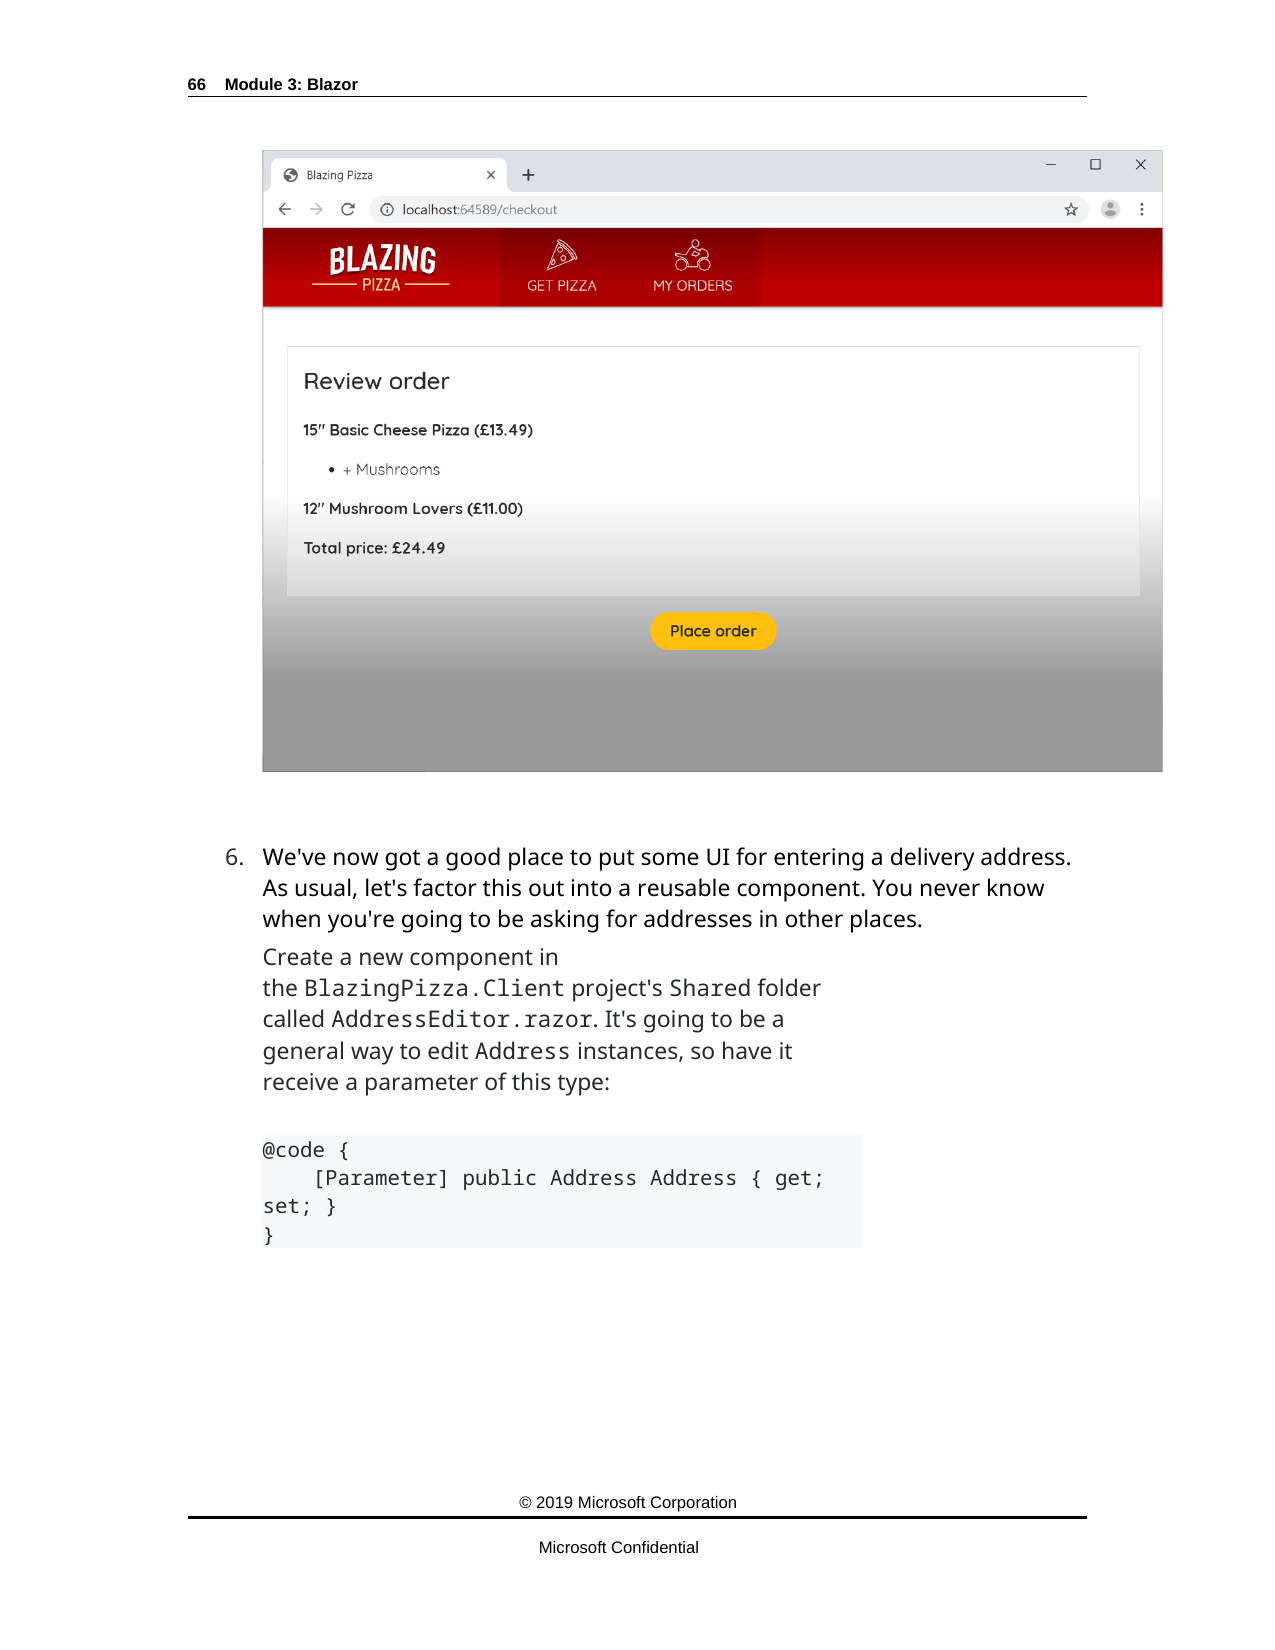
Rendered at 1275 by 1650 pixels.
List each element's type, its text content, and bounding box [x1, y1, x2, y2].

text } [262, 1220, 862, 1248]
text We've now got a good place to put some UI for entering a delivery address. As usual, let's factor this out into a reusable component. You never know when you're going to be asking for addresses in other places. [225, 841, 1087, 935]
text [Parameter] public Address Address { get; set; } [262, 1163, 862, 1220]
text @code { [262, 1135, 862, 1163]
list Create a new component in the BlazingPizza.Client project's Shared folder called AddressEditor.razor. It's going to be a general way to edit Address instances, so have it receive a parameter of this type: [262, 941, 862, 1097]
picture [262, 150, 1163, 772]
